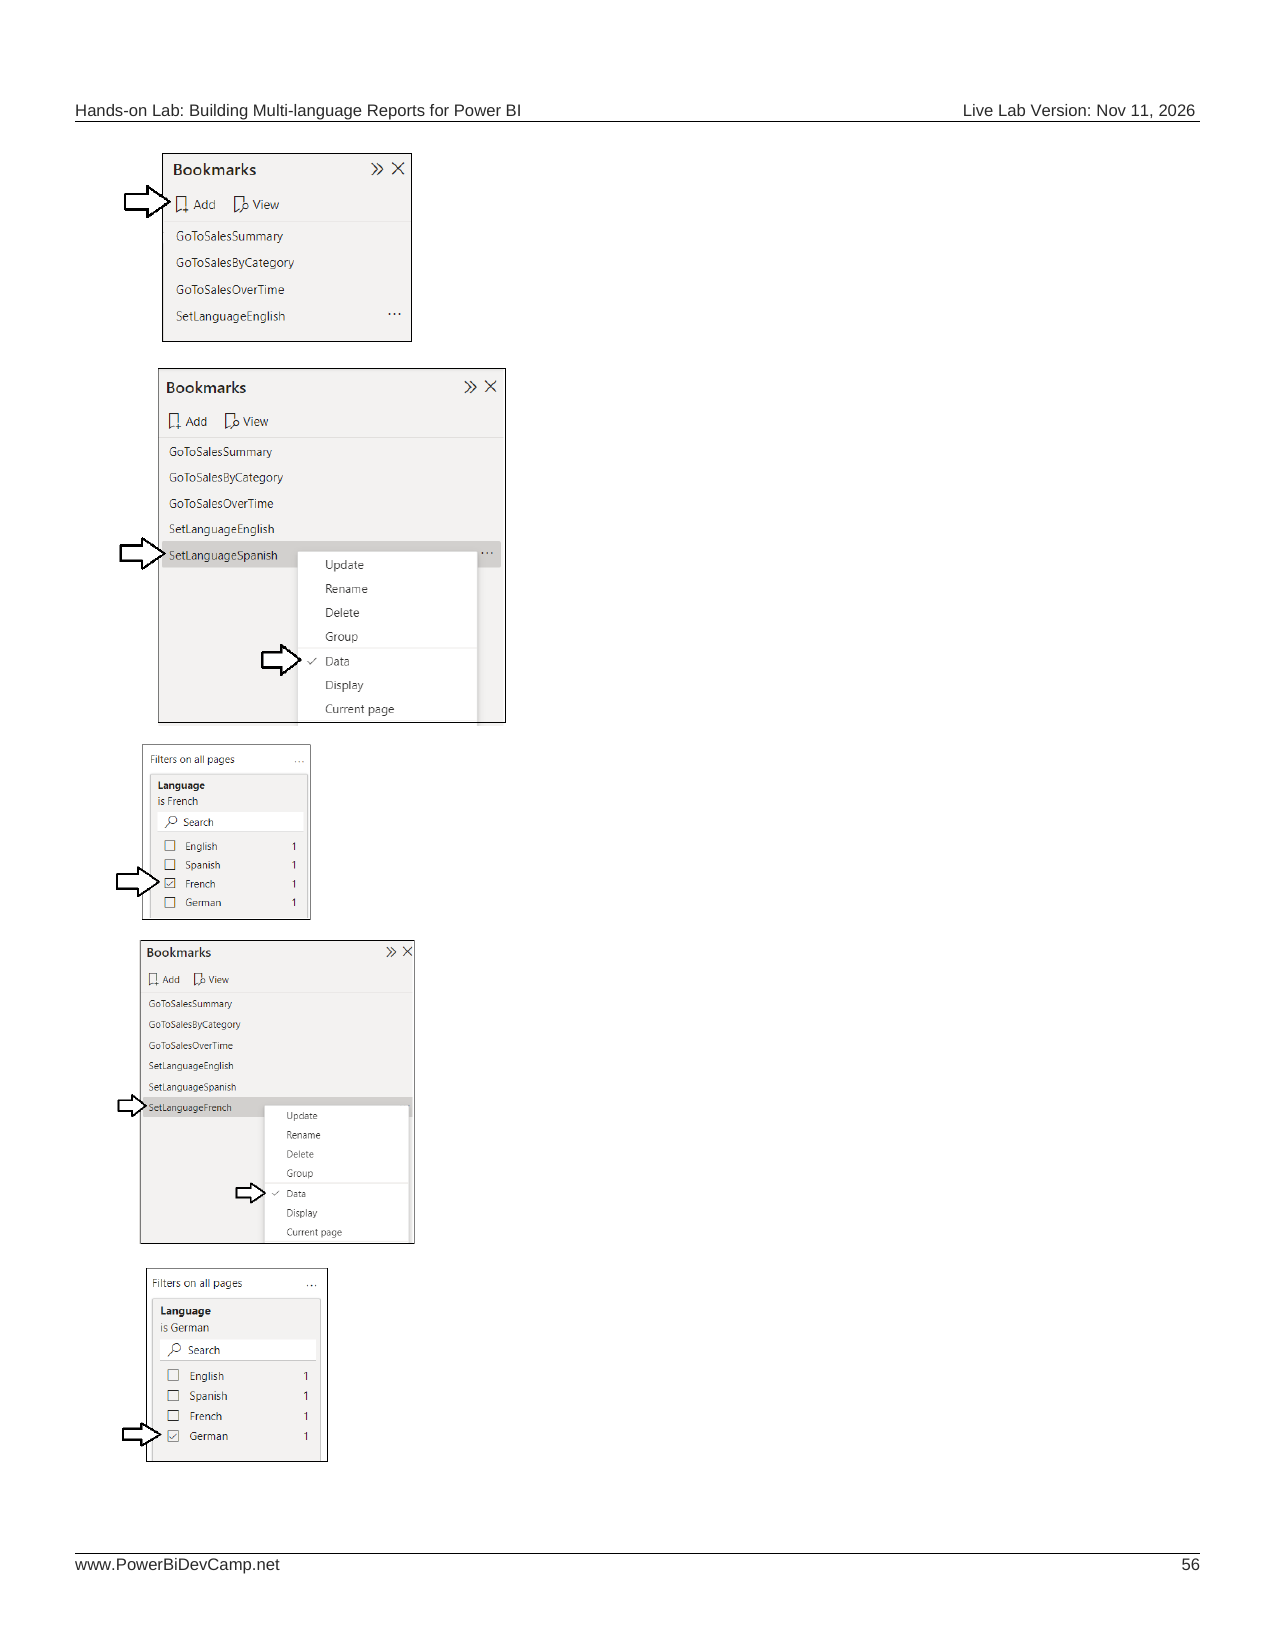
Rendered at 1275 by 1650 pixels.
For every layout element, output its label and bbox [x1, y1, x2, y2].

picture [112, 936, 420, 1248]
picture [112, 146, 420, 349]
picture [112, 740, 317, 925]
picture [112, 361, 515, 728]
picture [112, 1260, 338, 1469]
